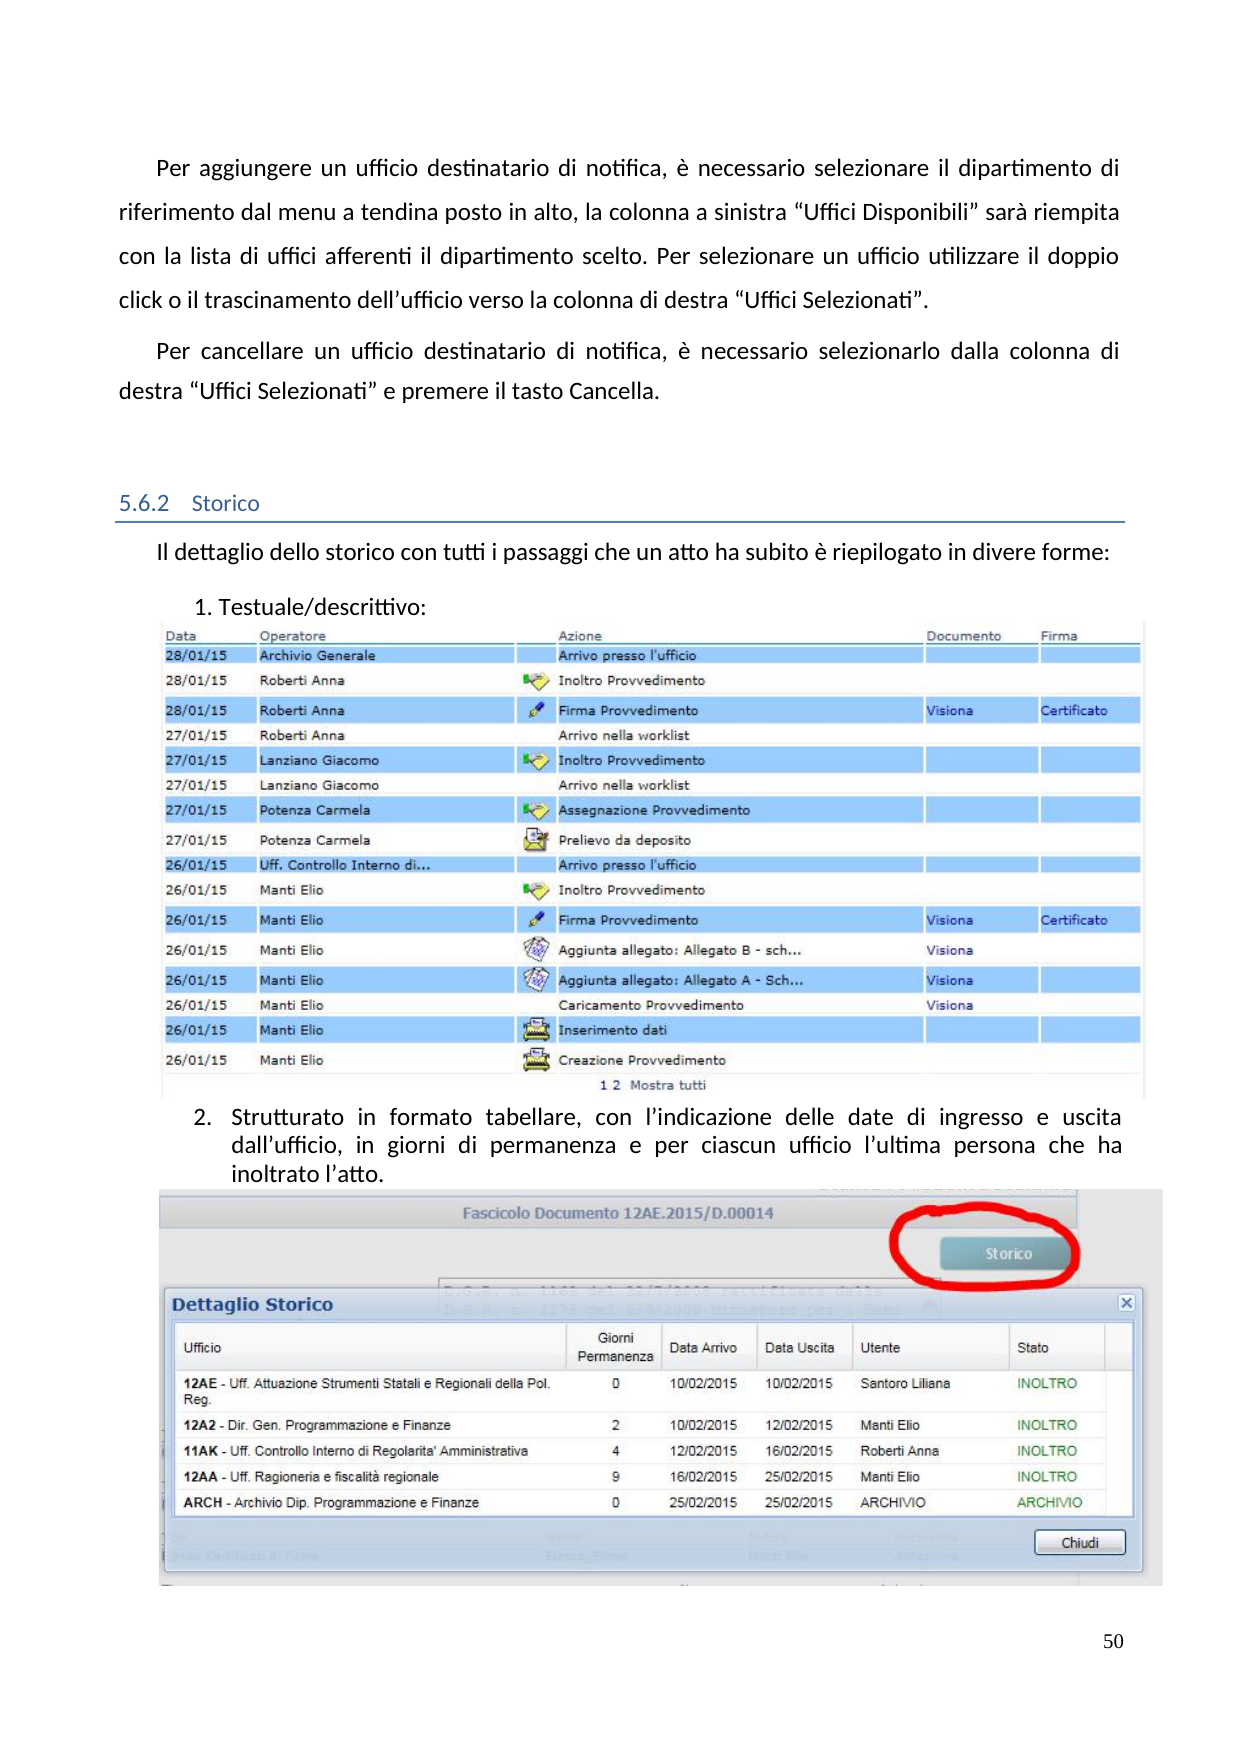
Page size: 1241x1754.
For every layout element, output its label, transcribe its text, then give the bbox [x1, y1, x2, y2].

text 5.6.2 Storico [119, 487, 1123, 518]
picture [158, 1189, 1163, 1586]
text Per cancellare un ufficio destinatario di notifica, è necessario selezionarlo dalla colonna di destra “Uffici Selezionati” e premere il tasto Cancella. [119, 335, 1121, 406]
text 50 [119, 1629, 1123, 1653]
text Per aggiungere un ufficio destinatario di notifica, è necessario selezionare il dipartimento di riferimento dal menu a tendina posto in alto, la colonna a sinistra “Uffici Disponibili” sarà riempita con la lista di uffici afferenti il dipartimento scelto. Per selezionare un ufficio utilizzare il doppio click o il trascinamento dell’ufficio verso la colonna di destra “Uffici Selezionati”. [119, 152, 1121, 314]
list Strutturato in formato tabellare, con l’indicazione delle date di ingresso e uscita dall’ufficio, in giorni di permanenza e per ciascun ufficio l’ultima persona che ha inoltrato l’atto. [193, 1103, 1123, 1188]
picture [159, 621, 1164, 1099]
text Il dettaglio dello storico con tutti i passaggi che un atto ha subito è riepilogato in divere forme: 1. Testuale/descrittivo: [156, 536, 1113, 621]
